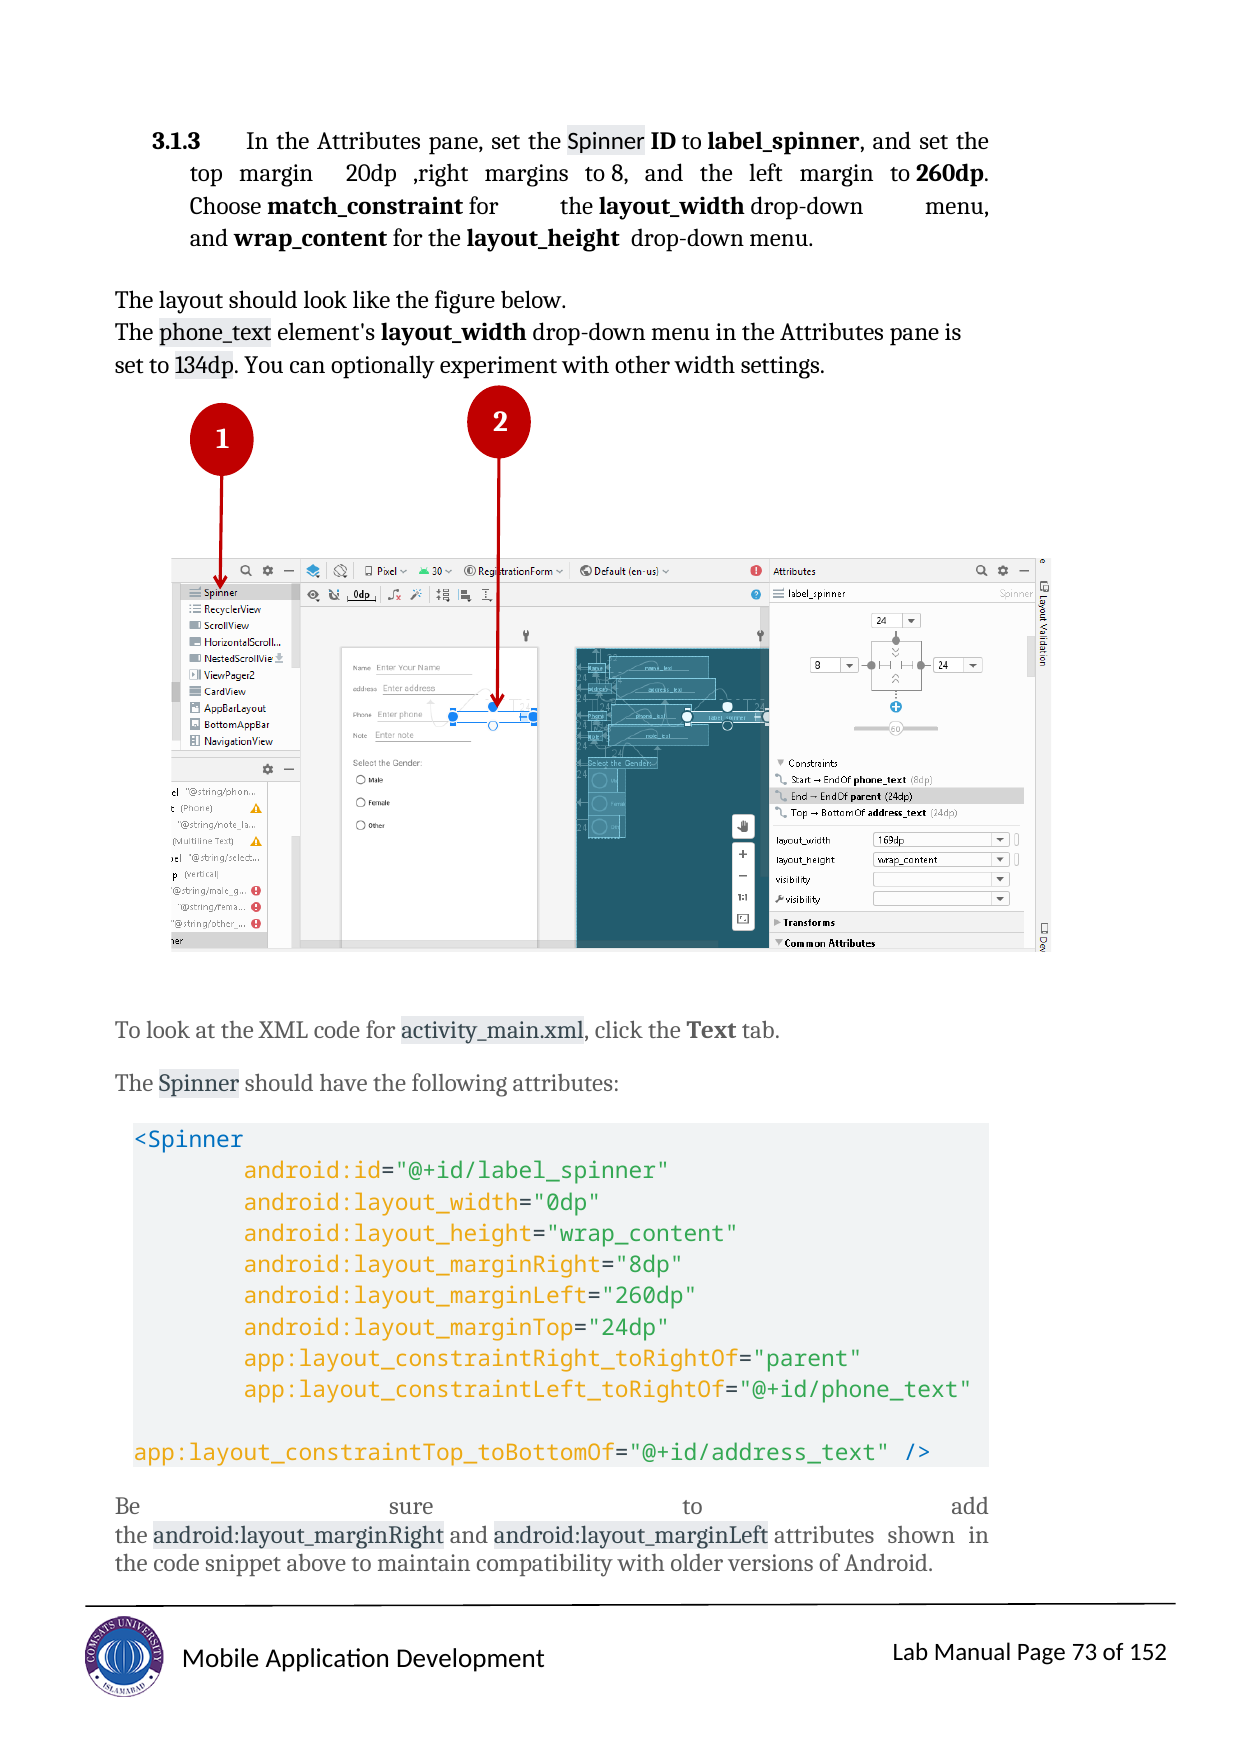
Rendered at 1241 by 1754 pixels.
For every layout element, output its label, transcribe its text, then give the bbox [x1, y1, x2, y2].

text The Spinner should have the following attributes: [239, 1069, 989, 1098]
text Be sure to add the android:layout_marginRight and android:layout_marginLeft attributes shown in the code snippet above to maintain compatibility with older versions of Android. [114, 1492, 989, 1578]
picture [85, 1616, 165, 1697]
picture [171, 558, 1052, 952]
text To look at the XML code for activity_main.xml, click the Text tab. [584, 1016, 989, 1044]
text <Spinner android:id="@+id/label_spinner" android:layout_width="0dp" android:layout_height="wrap_content" android:layout_marginRight="8dp" android:layout_marginLeft="260dp" android:layout_marginTop="24dp" app:layout_constraintRight_toRightOf="parent" app:layout_constraintLeft_toRightOf="@+id/phone_text" app:layout_constraintTop_toBottomOf="@+id/address_text" /> [133, 1123, 989, 1467]
text To look at the XML code for activity_main.xml, click the Text tab. [114, 1016, 401, 1044]
text The layout should look like the figure below. The phone_text element's layout_width drop-down menu in the Attributes pane is set to 134dp. You can optionally experiment with other width settings. [114, 282, 989, 379]
list In the Attributes pane, set the Spinner ID to label_spinner, and set the top margin 20dp ,right margins to 8, and the left margin to 260dp. Choose match_constraint for the layout_width drop-down menu, and wrap_content for the layout_height drop-down menu. [152, 123, 989, 253]
